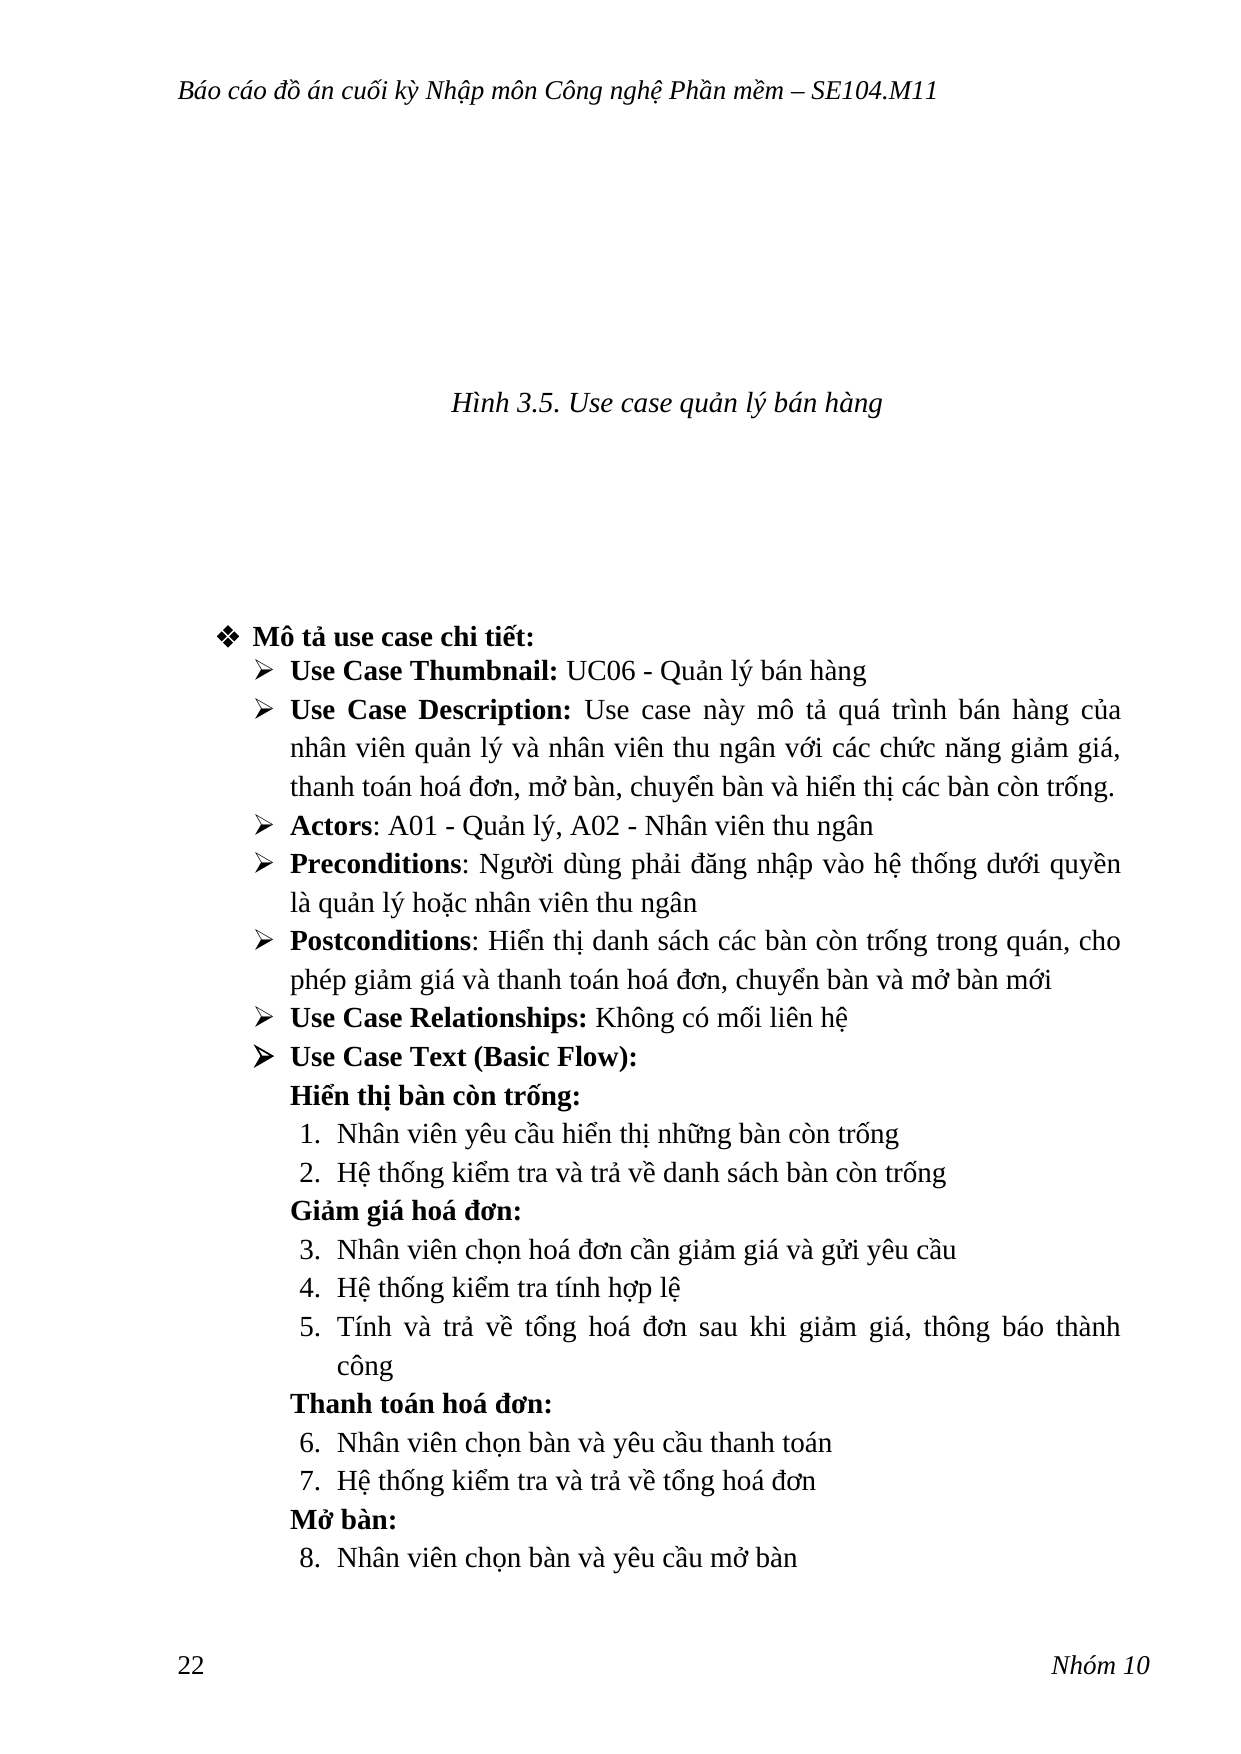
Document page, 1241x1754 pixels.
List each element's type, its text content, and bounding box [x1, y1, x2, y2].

text Mở bàn: [231, 1502, 1122, 1535]
list Giảm giá hoá đơn: [290, 1193, 1122, 1227]
list Use Case Relationships: Không có mối liên hệ [252, 1001, 1122, 1034]
list Nhân viên chọn bàn và yêu cầu thanh toán [299, 1425, 1122, 1458]
list Tính và trả về tổng hoá đơn sau khi giảm giá, thông báo thành công [299, 1309, 1122, 1381]
list Hệ thống kiểm tra và trả về tổng hoá đơn [299, 1463, 1122, 1497]
list Nhân viên chọn bàn và yêu cầu mở bàn [299, 1540, 1122, 1574]
list Thanh toán hoá đơn: [290, 1386, 1122, 1420]
list Use Case Text (Basic Flow): [252, 1039, 1122, 1073]
list Use Case Thumbnail: UC06 - Quản lý bán hàng [252, 653, 1122, 687]
list Nhân viên yêu cầu hiển thị những bàn còn trống [299, 1116, 1122, 1150]
list Hệ thống kiểm tra tính hợp lệ [299, 1271, 1122, 1304]
list Hiển thị bàn còn trống: [290, 1078, 1122, 1111]
list Mô tả use case chi tiết: [215, 619, 1122, 653]
list Nhân viên chọn hoá đơn cần giảm giá và gửi yêu cầu [299, 1232, 1122, 1266]
list Postconditions: Hiển thị danh sách các bàn còn trống trong quán, cho phép giảm giá và thanh toán hoá đơn, chuyển bàn và mở bàn mới [252, 923, 1122, 996]
list Actors: A01 - Quản lý, A02 - Nhân viên thu ngân [252, 808, 1122, 841]
list Hệ thống kiểm tra và trả về danh sách bàn còn trống [299, 1155, 1122, 1188]
list Use Case Description: Use case này mô tả quá trình bán hàng của nhân viên quản lý và nhân viên thu ngân với các chức năng giảm giá, thanh toán hoá đơn, mở bàn, chuyển bàn và hiển thị các bàn còn trống. [252, 692, 1122, 803]
text Hình 3.5. Use case quản lý bán hàng [215, 385, 1122, 418]
list Preconditions: Người dùng phải đăng nhập vào hệ thống dưới quyền là quản lý hoặc nhân viên thu ngân [252, 846, 1122, 918]
